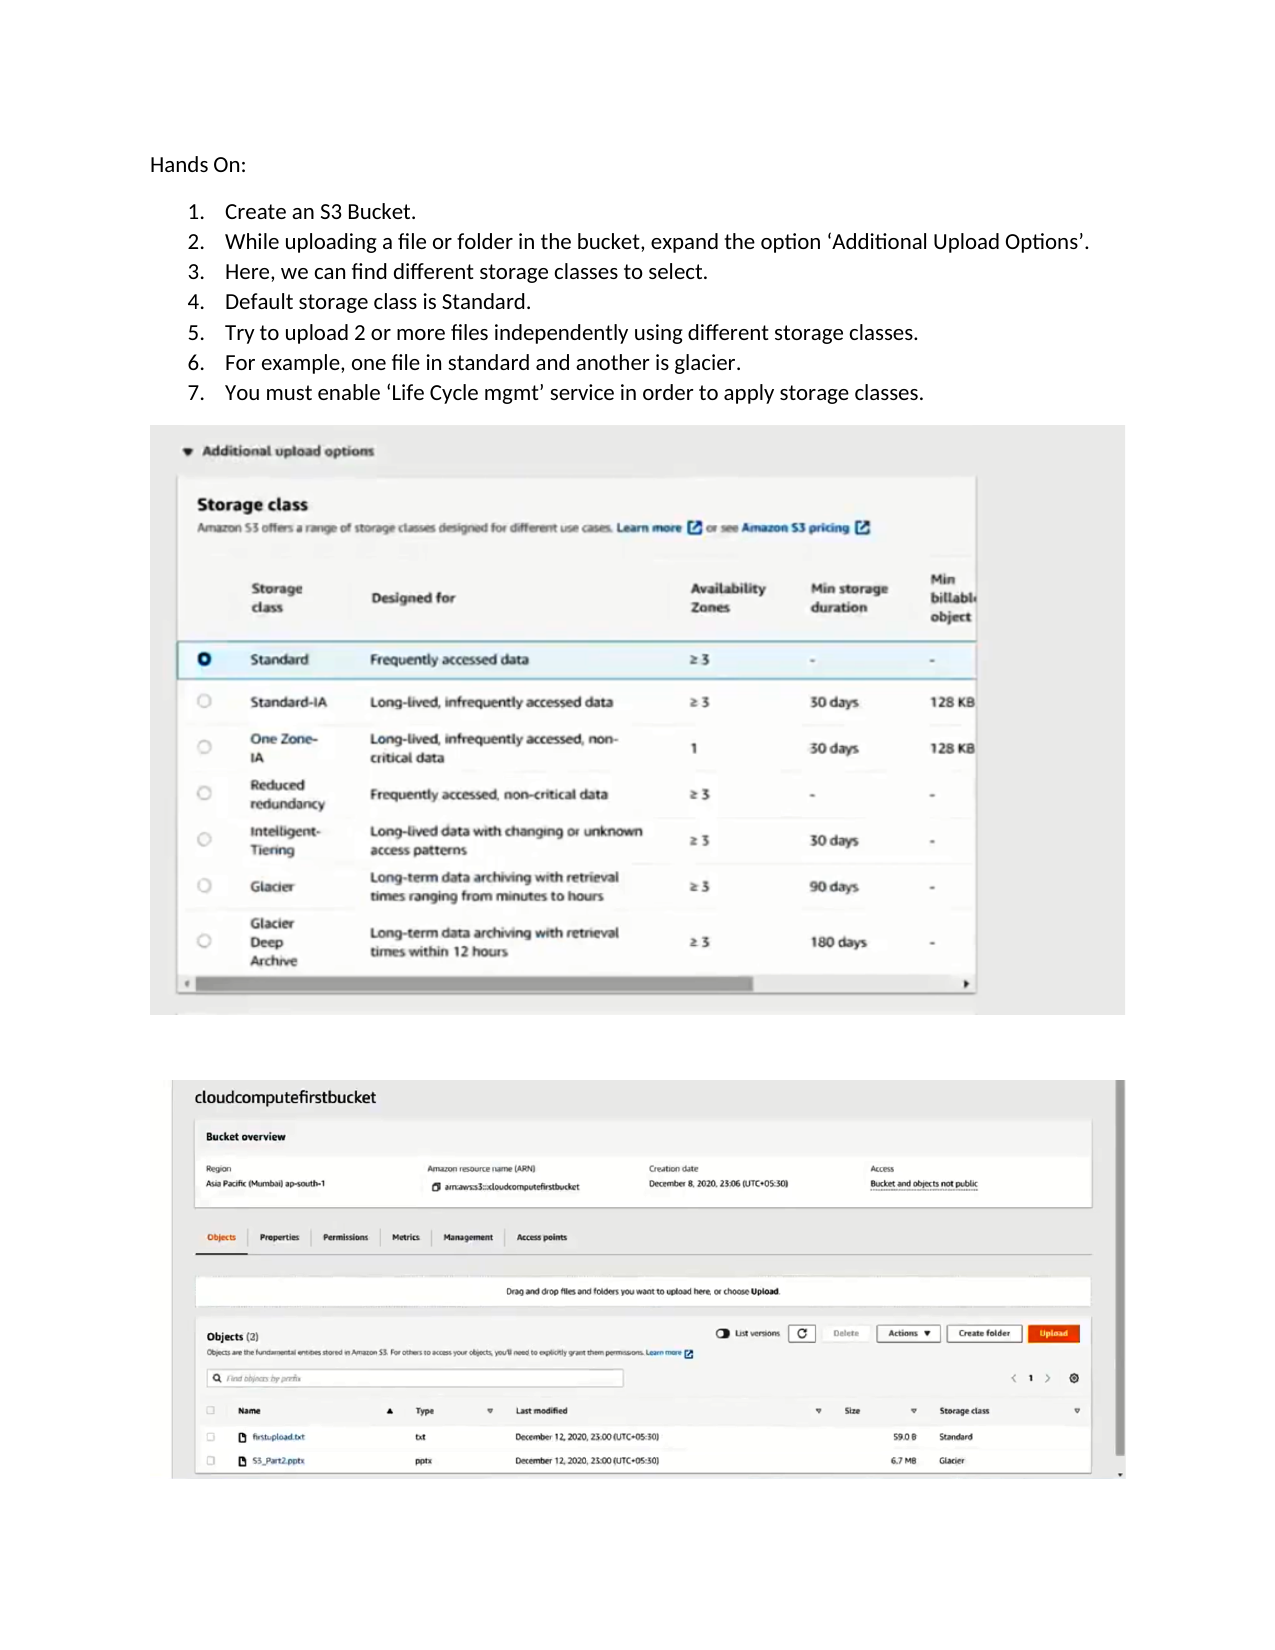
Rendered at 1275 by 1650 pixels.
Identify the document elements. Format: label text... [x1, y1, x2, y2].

picture [150, 425, 1125, 1015]
list Create an S3 Bucket. [187, 197, 1125, 225]
list You must enable ‘Life Cycle mgmt’ service in order to apply storage classes. [187, 378, 1125, 406]
list Default storage class is Standard. [187, 287, 1125, 316]
list Try to upload 2 or more files independently using different storage classes. [187, 318, 1125, 346]
list Here, we can find different storage classes to select. [187, 257, 1125, 285]
list While uploading a file or folder in the bucket, expand the option ‘Additional Upload Options’. [187, 227, 1125, 255]
picture [150, 1080, 1125, 1479]
text Hands On: [150, 150, 1125, 178]
list For example, one file in standard and another is glacier. [187, 348, 1125, 376]
